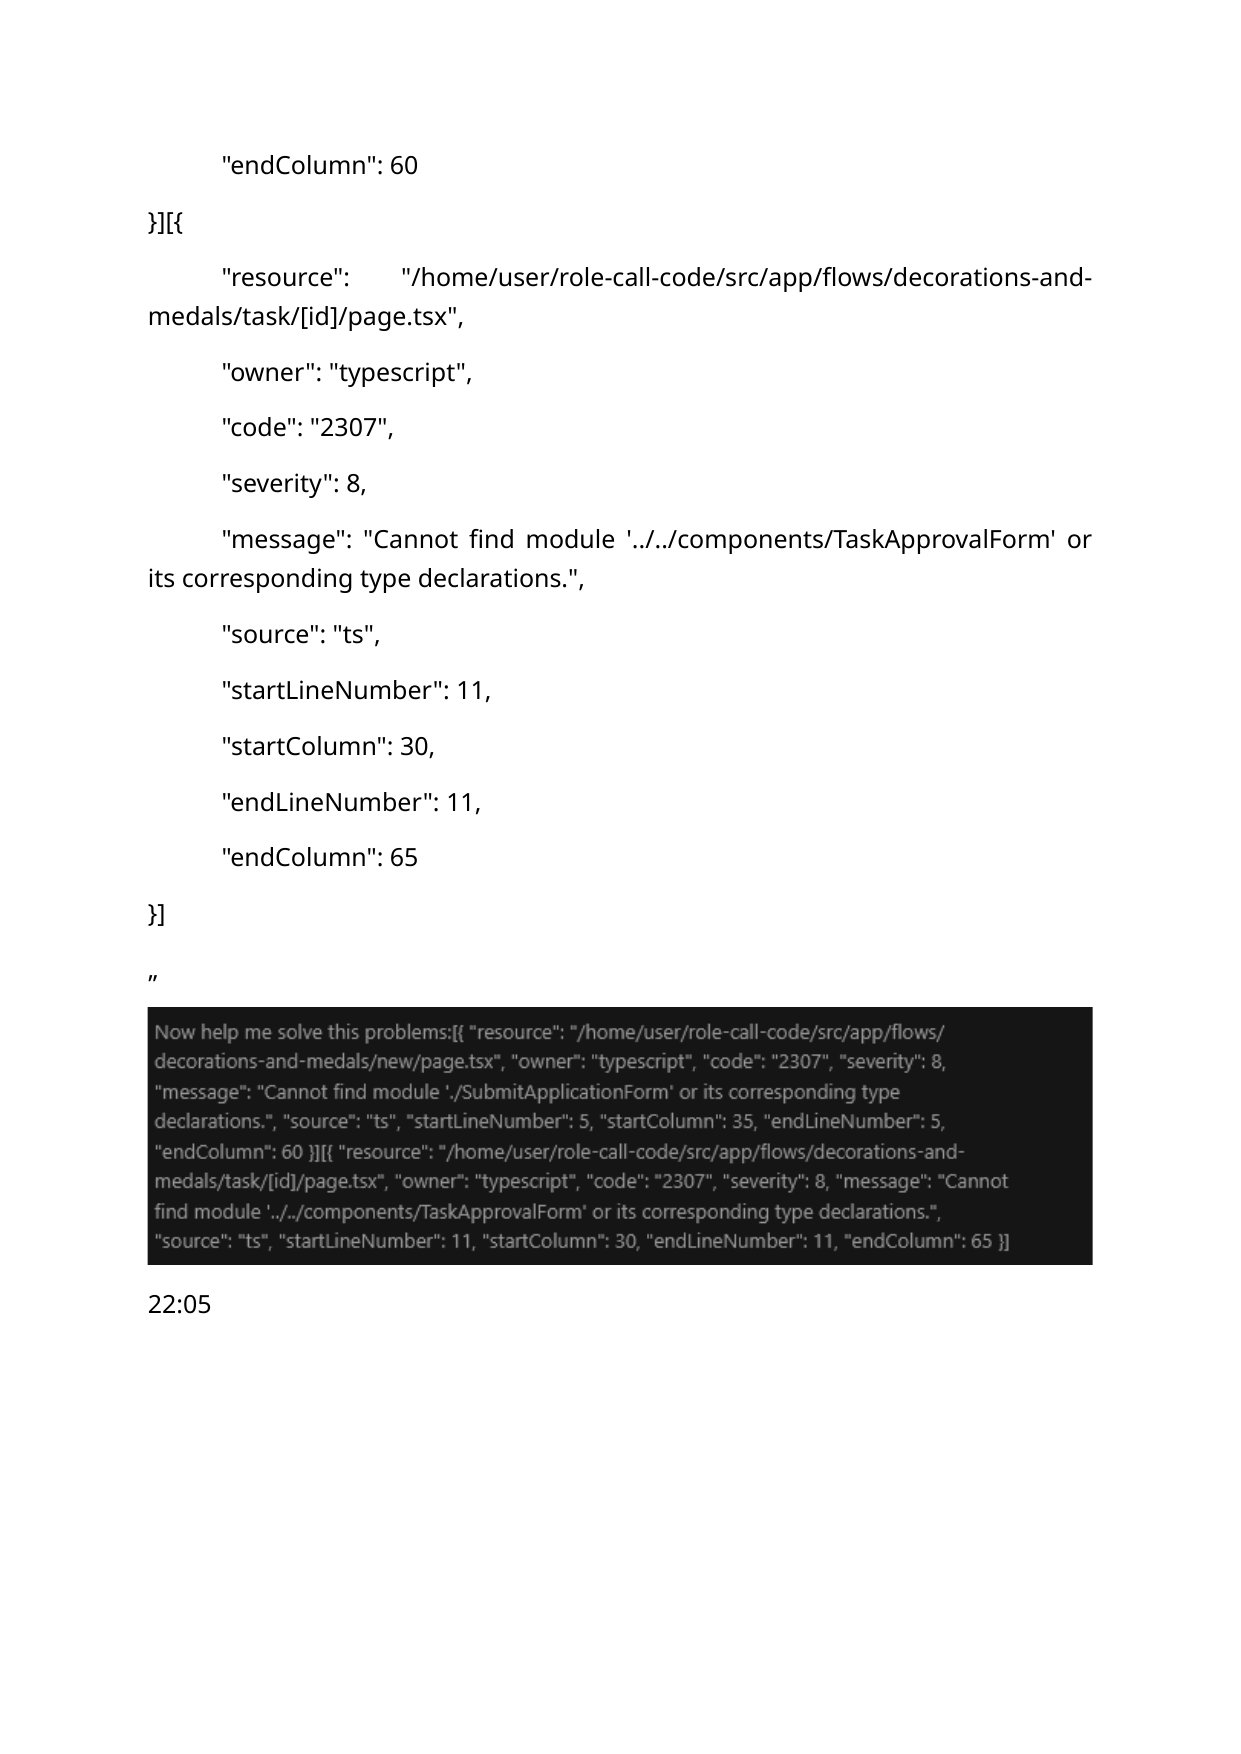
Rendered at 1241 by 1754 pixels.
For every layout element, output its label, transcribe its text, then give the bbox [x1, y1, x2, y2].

text "startLineNumber": 11, [148, 673, 1093, 707]
text "endColumn": 65 [148, 840, 1093, 874]
text }] [148, 896, 1093, 930]
picture [147, 1007, 1093, 1265]
text "endColumn": 60 [148, 148, 1093, 182]
text "owner": "typescript", [148, 354, 1093, 388]
text "message": "Cannot find module '../../components/TaskApprovalForm' or its corresponding type declarations.", [148, 522, 1093, 595]
text "source": "ts", [148, 617, 1093, 651]
text „ [148, 952, 1093, 986]
text "severity": 8, [148, 466, 1093, 500]
text "endLineNumber": 11, [148, 784, 1093, 818]
text "startColumn": 30, [148, 728, 1093, 762]
text "code": "2307", [148, 410, 1093, 444]
text 22:05 [148, 1286, 1093, 1320]
text }][{ [148, 203, 1093, 237]
text "resource": "/home/user/role-call-code/src/app/flows/decorations-and-medals/task/[id]/page.tsx", [148, 259, 1093, 332]
